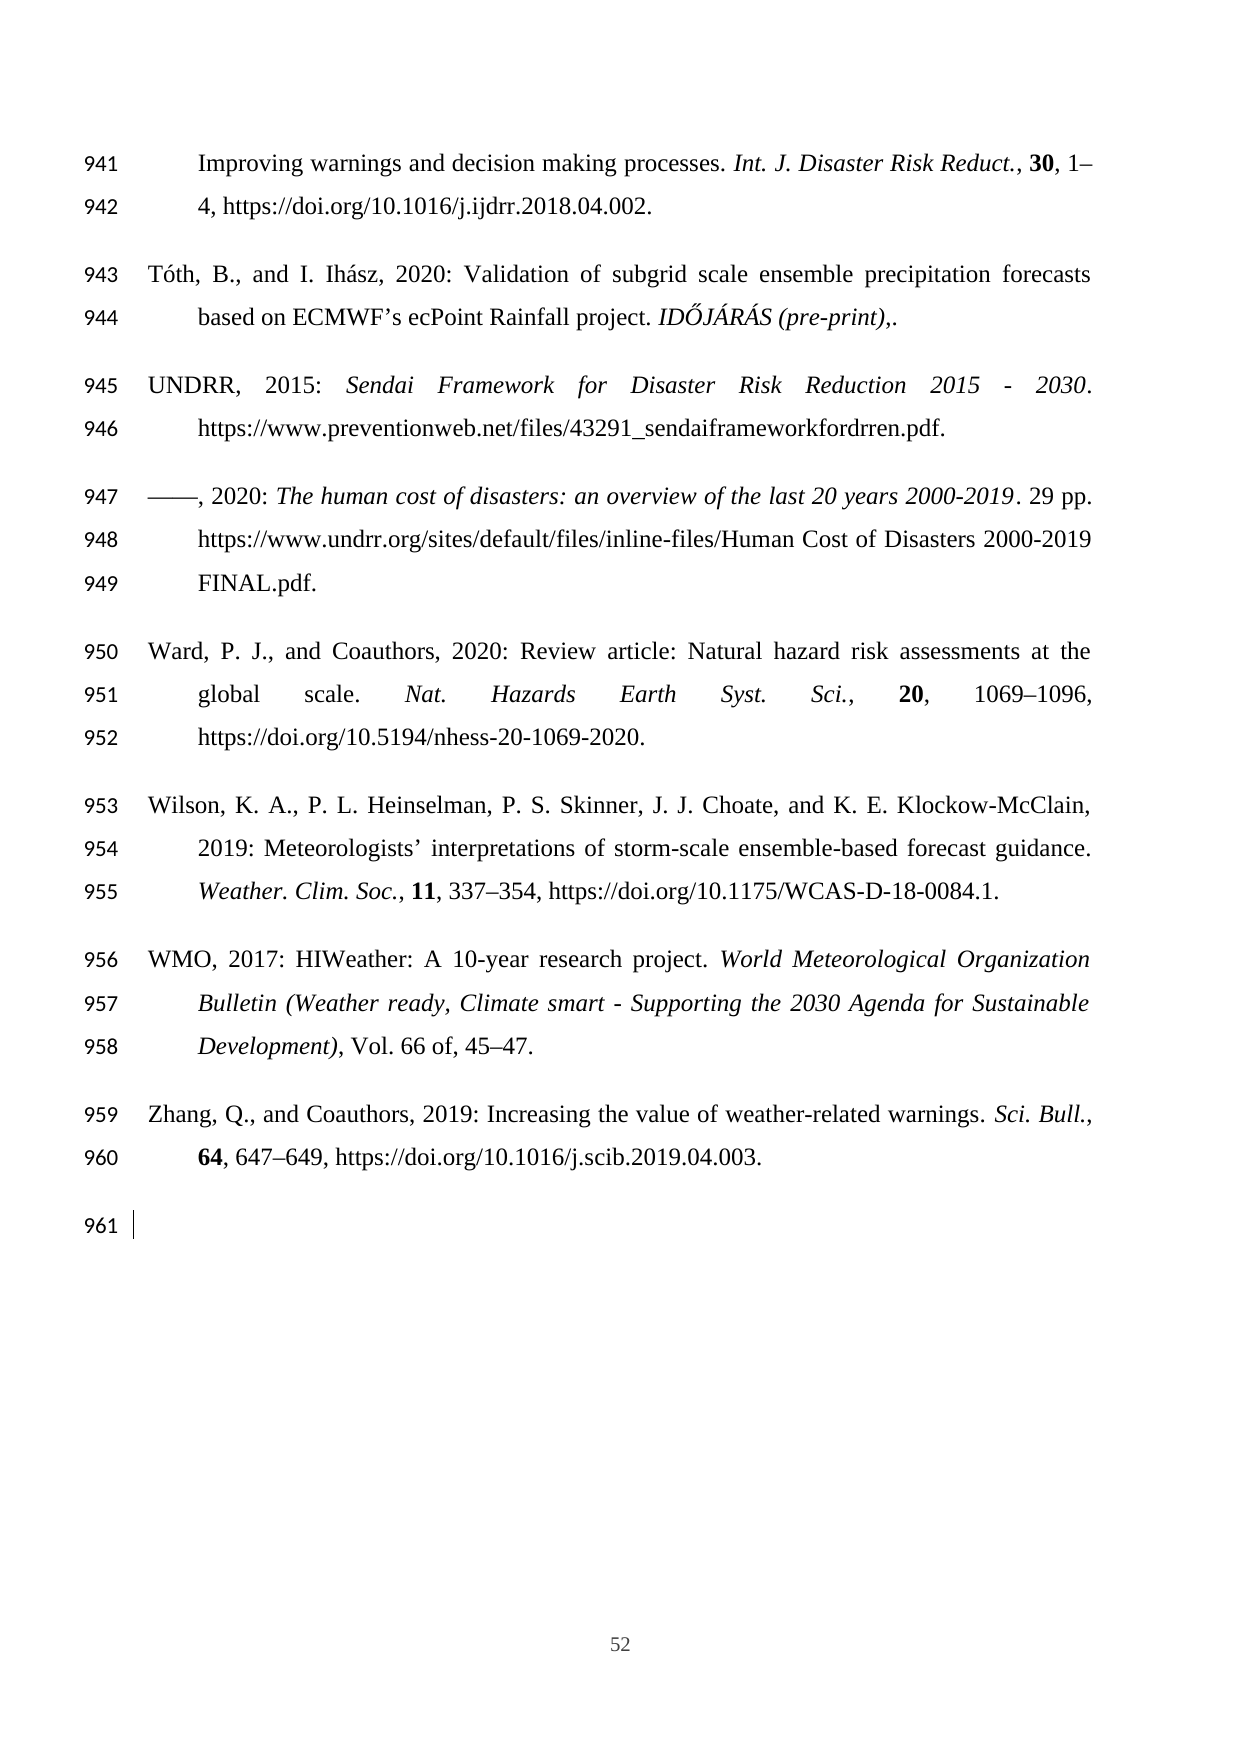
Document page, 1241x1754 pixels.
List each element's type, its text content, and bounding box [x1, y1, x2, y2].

text Tóth, B., and I. Ihász, 2020: Validation of subgrid scale ensemble precipitation forecasts based on ECMWF’s ecPoint Rainfall project. IDŐJÁRÁS (pre-print),. [148, 259, 1092, 331]
text Wilson, K. A., P. L. Heinselman, P. S. Skinner, J. J. Choate, and K. E. Klockow-McClain, 2019: Meteorologists’ interpretations of storm-scale ensemble-based forecast guidance. Weather. Clim. Soc., 11, 337–354, https://doi.org/10.1175/WCAS-D-18-0084.1. [148, 790, 1092, 905]
text UNDRR, 2015: Sendai Framework for Disaster Risk Reduction 2015 - 2030. https://www.preventionweb.net/files/43291_sendaiframeworkfordrren.pdf. [148, 370, 1092, 442]
text Zhang, Q., and Coauthors, 2019: Increasing the value of weather-related warnings. Sci. Bull., 64, 647–649, https://doi.org/10.1016/j.scib.2019.04.003. [148, 1099, 1092, 1171]
text Ward, P. J., and Coauthors, 2020: Review article: Natural hazard risk assessments at the global scale. Nat. Hazards Earth Syst. Sci., 20, 1069–1096, https://doi.org/10.5194/nhess-20-1069-2020. [148, 636, 1092, 751]
text ——, 2020: The human cost of disasters: an overview of the last 20 years 2000-2019. 29 pp. https://www.undrr.org/sites/default/files/inline-files/Human Cost of Disasters 2000-2019 FINAL.pdf. [148, 481, 1092, 596]
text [148, 148, 1092, 219]
text WMO, 2017: HIWeather: A 10-year research project. World Meteorological Organization Bulletin (Weather ready, Climate smart - Supporting the 2030 Agenda for Sustainable Development), Vol. 66 of, 45–47. [148, 944, 1092, 1059]
